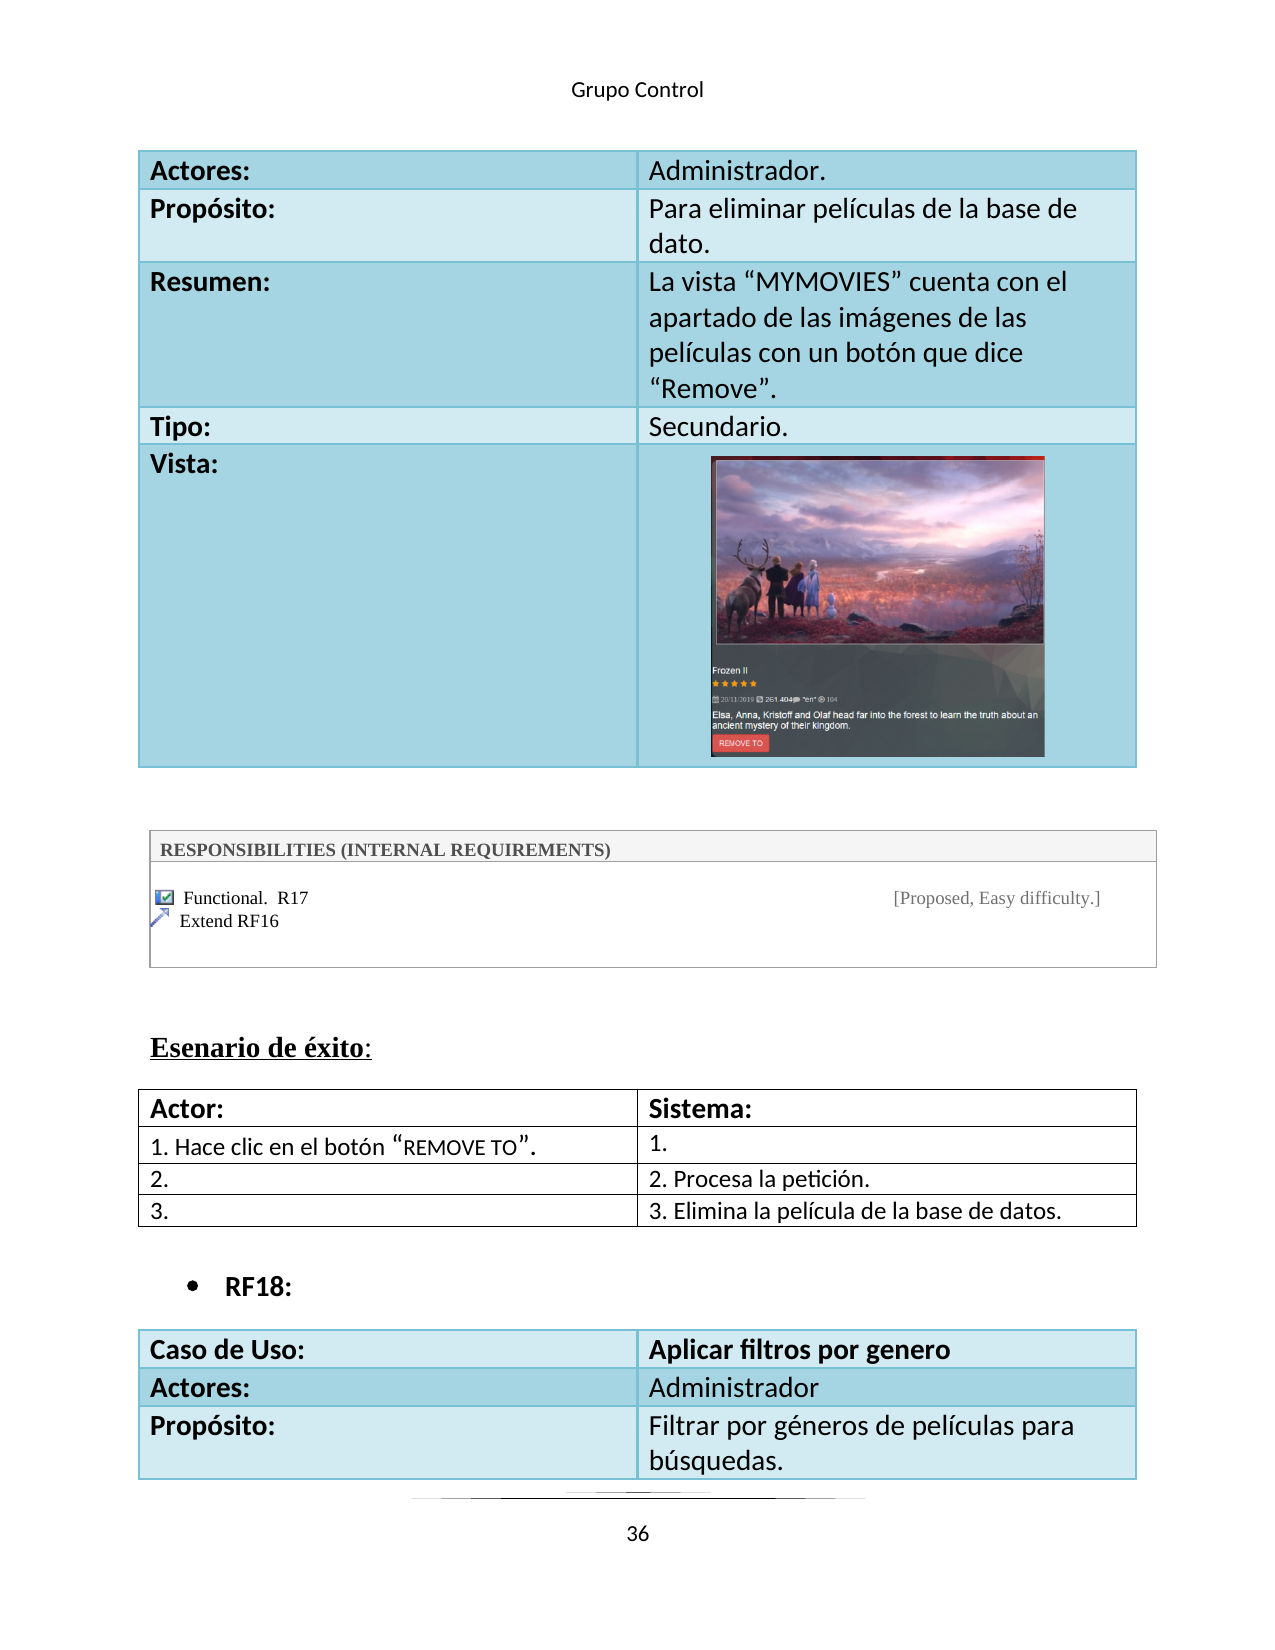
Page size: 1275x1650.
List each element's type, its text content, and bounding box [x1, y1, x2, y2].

table_cell Propósito: [140, 190, 636, 261]
picture [155, 885, 174, 905]
table_cell Functional. R17 [Proposed, Easy difficulty.] Extend RF16 [151, 862, 1156, 967]
table_cell 1. [638, 1127, 1136, 1162]
picture [711, 456, 1045, 757]
table_cell Resumen: [140, 263, 636, 406]
table_header Sistema: [638, 1090, 1136, 1126]
picture [150, 908, 169, 927]
table_cell 2. Procesa la petición. [638, 1164, 1136, 1194]
table_cell La vista “MYMOVIES” cuenta con el apartado de las imágenes de las películas con un botón que dice “Remove”. [639, 263, 1135, 406]
table_cell Administrador [639, 1369, 1135, 1405]
table_cell Filtrar por géneros de películas para búsquedas. [639, 1407, 1135, 1478]
table_cell 2. [139, 1164, 637, 1194]
text Esenario de éxito: [150, 1030, 1125, 1063]
table_cell 1. Hace clic en el botón “REMOVE TO”. [139, 1127, 637, 1162]
table_cell Propósito: [140, 1407, 636, 1478]
table_cell [639, 445, 1135, 766]
table_cell Actores: [140, 1369, 636, 1405]
table_cell Actores: [140, 152, 636, 188]
table_cell Tipo: [140, 408, 636, 443]
table_header Actor: [139, 1090, 637, 1126]
table_header RESPONSIBILITIES (INTERNAL REQUIREMENTS) [151, 831, 1156, 861]
table_header Caso de Uso: [140, 1331, 636, 1367]
table_cell Vista: [140, 445, 636, 766]
table_cell Secundario. [639, 408, 1135, 443]
table_cell 3. [139, 1195, 637, 1226]
table_cell 3. Elimina la película de la base de datos. [638, 1195, 1136, 1226]
table_cell Administrador. [639, 152, 1135, 188]
list RF18: [187, 1268, 1125, 1303]
table_cell Para eliminar películas de la base de dato. [639, 190, 1135, 261]
table_header Aplicar filtros por genero [639, 1331, 1135, 1367]
